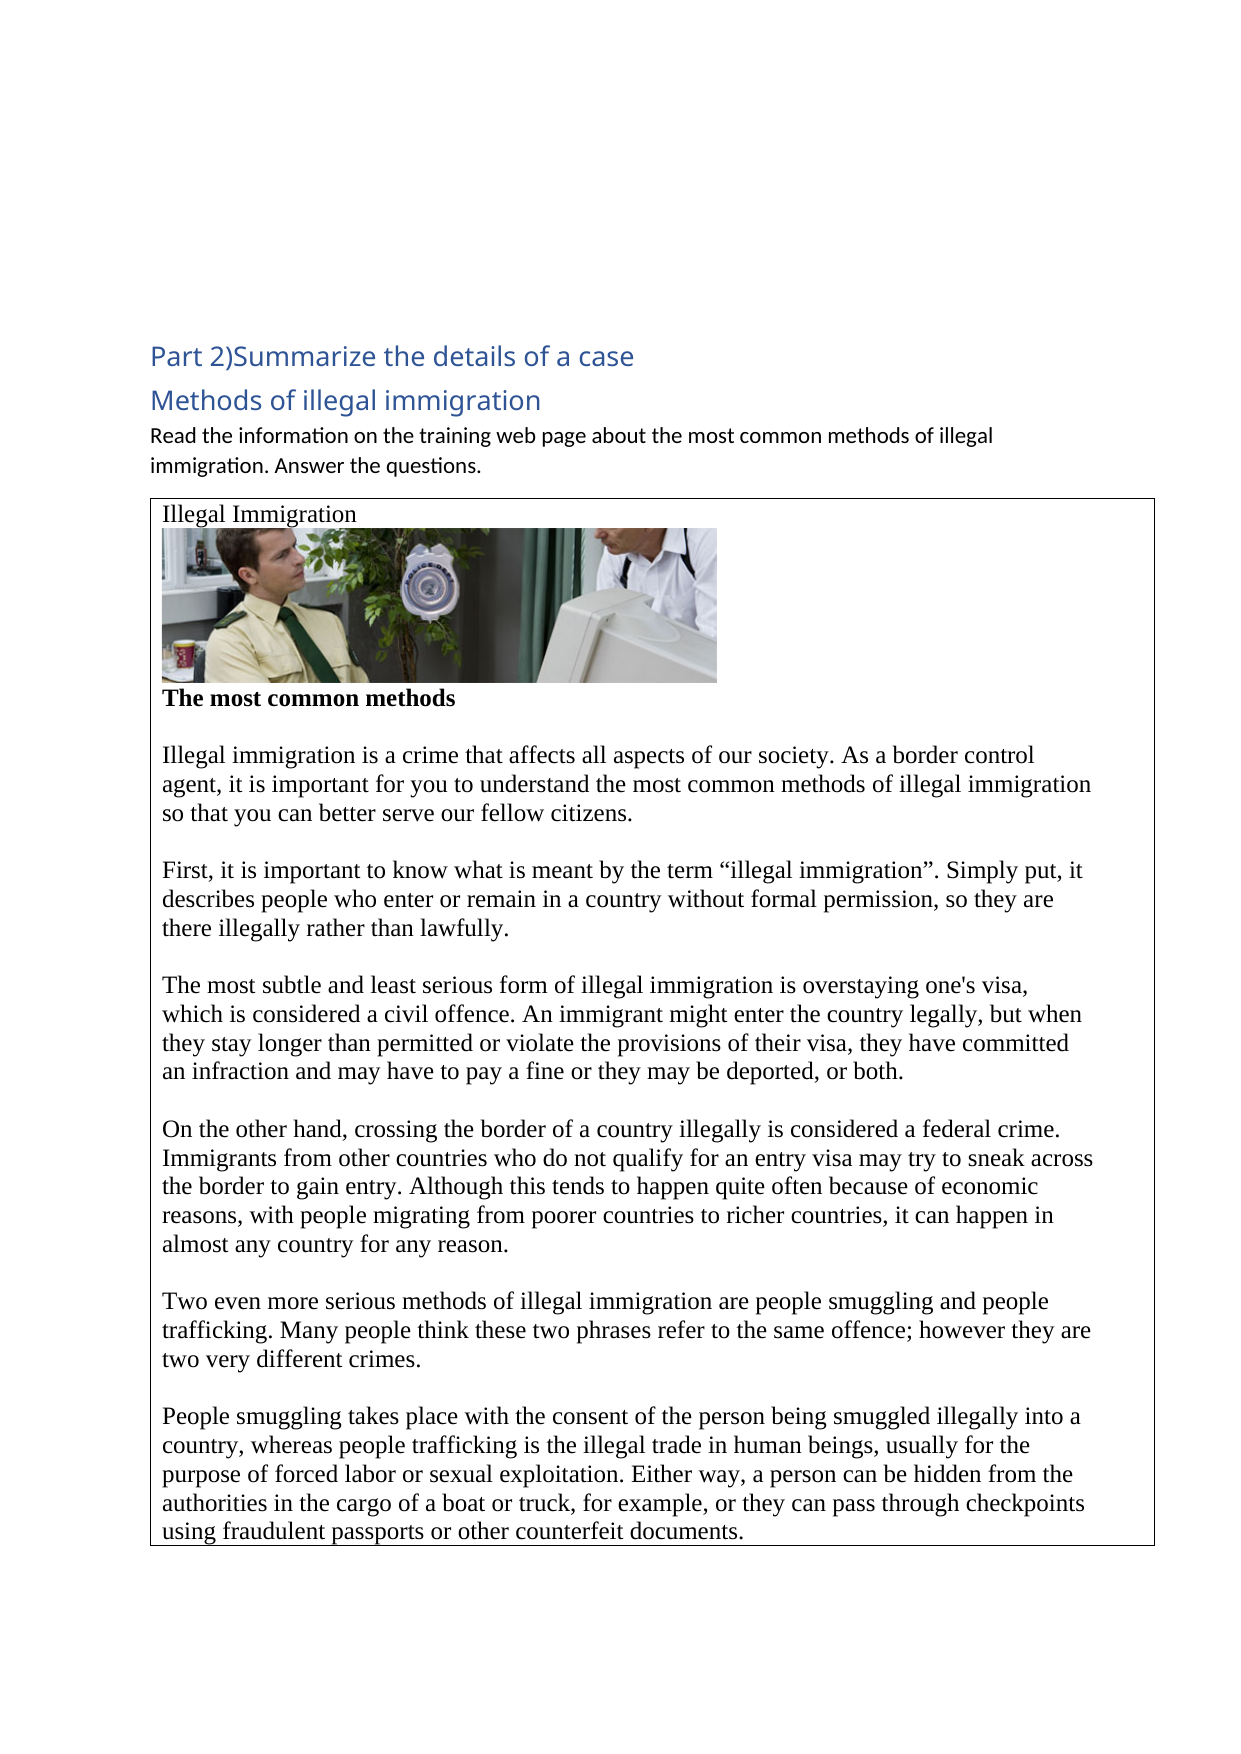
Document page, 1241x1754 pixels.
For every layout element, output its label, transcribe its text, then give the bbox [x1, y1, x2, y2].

table_header Illegal Immigration [151, 499, 1154, 1545]
text Read the information on the training web page about the most common methods of illegal immigration. Answer the questions. [150, 421, 1090, 479]
picture [161, 528, 717, 683]
subtitle Part 2)Summarize the details of a case [150, 337, 1090, 374]
subtitle Methods of illegal immigration [150, 381, 1090, 418]
